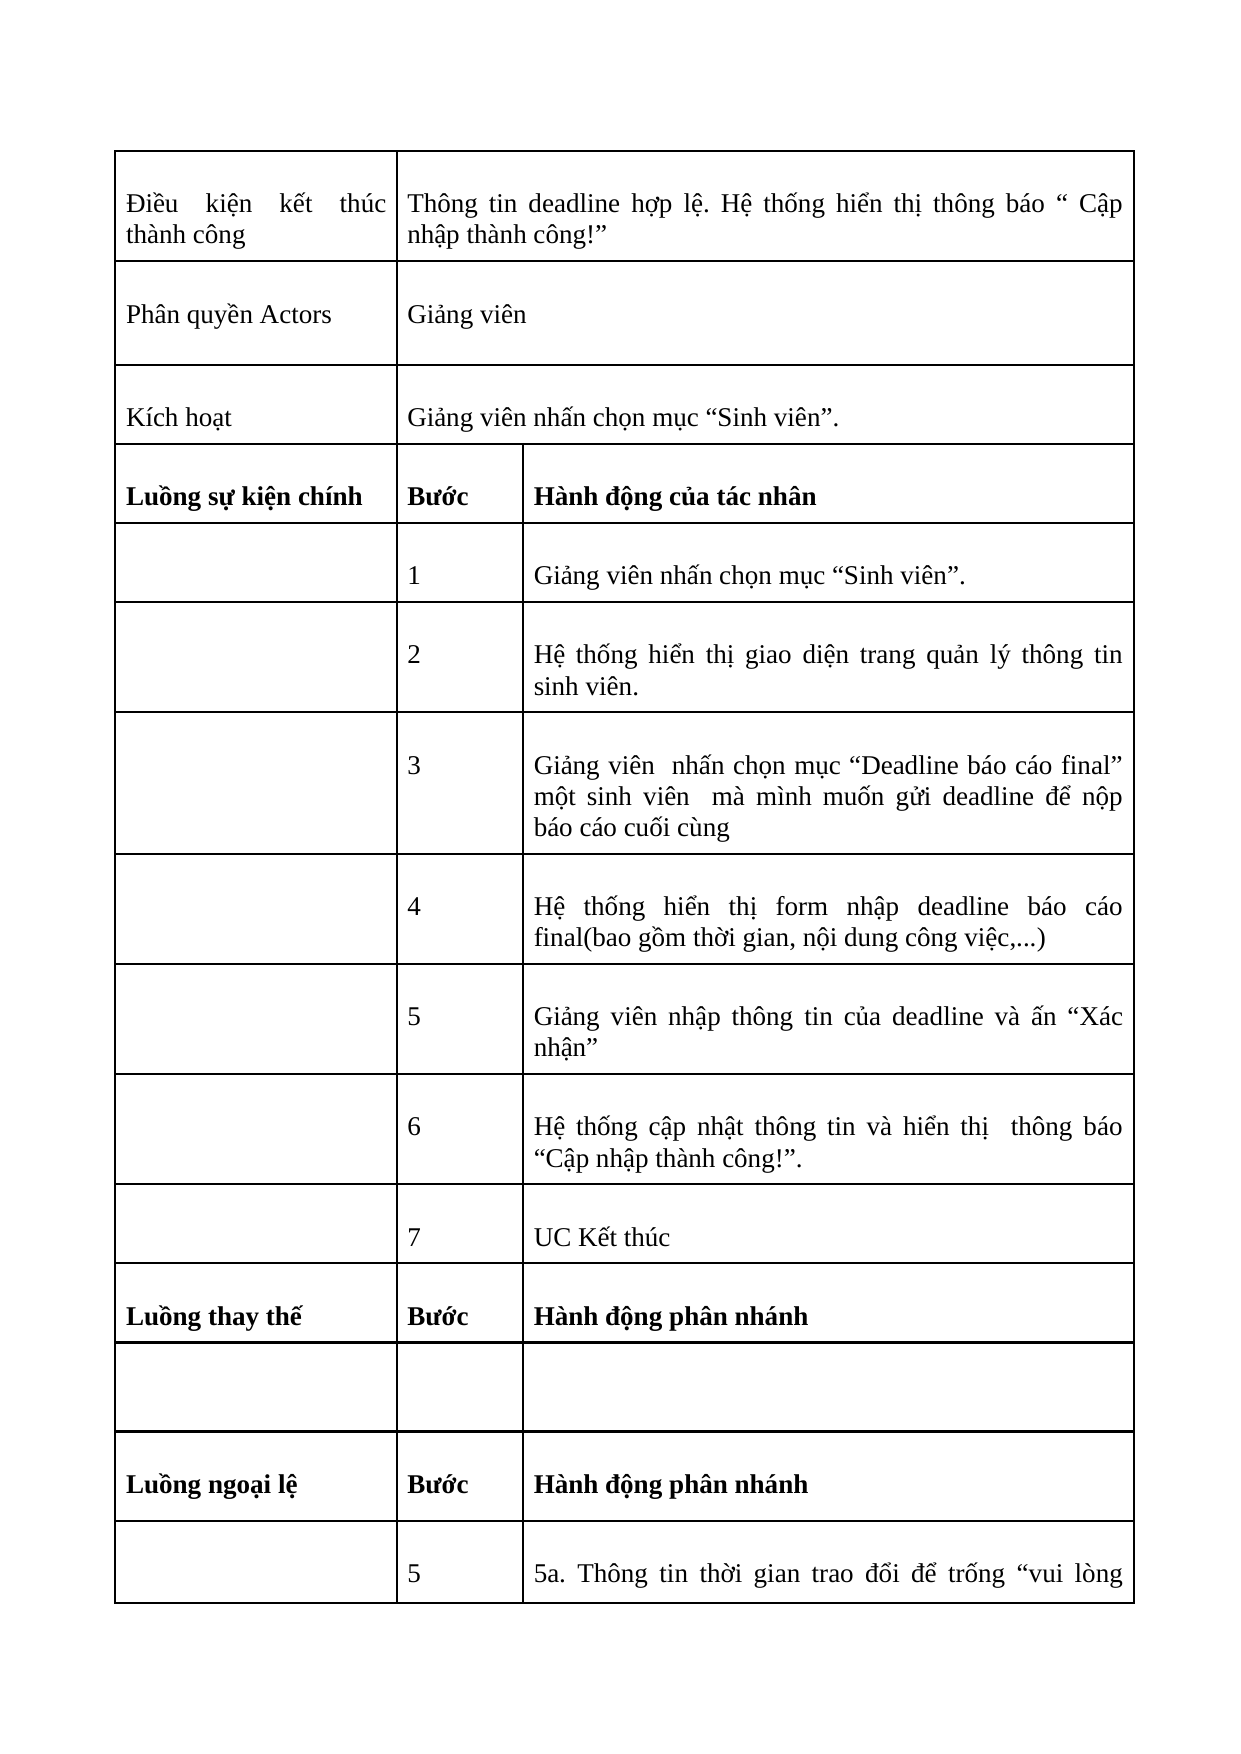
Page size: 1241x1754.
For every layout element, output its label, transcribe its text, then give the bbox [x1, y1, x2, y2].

table_cell Điều kiện kết thúc thành công [116, 152, 396, 260]
table_cell Hệ thống hiển thị form nhập deadline báo cáo final(bao gồm thời gian, nội dung công việc,...) [524, 855, 1133, 963]
table_cell UC Kết thúc [524, 1185, 1133, 1262]
table_cell [116, 713, 396, 853]
table_cell [398, 1344, 522, 1430]
table_cell Giảng viên nhấn chọn mục “Deadline báo cáo final” một sinh viên mà mình muốn gửi deadline để nộp báo cáo cuối cùng [524, 713, 1133, 853]
table_cell [116, 1075, 396, 1183]
table_cell [116, 1185, 396, 1262]
table_cell Phân quyền Actors [116, 262, 396, 364]
table_cell Hành động phân nhánh [524, 1264, 1133, 1341]
table_cell Giảng viên nhấn chọn mục “Sinh viên”. [398, 366, 1133, 443]
table_cell 3 [398, 713, 522, 853]
table_cell Giảng viên nhấn chọn mục “Sinh viên”. [524, 524, 1133, 601]
table_cell 2 [398, 603, 522, 711]
table_cell 6 [398, 1075, 522, 1183]
table_cell 5 [398, 965, 522, 1073]
table_cell [116, 855, 396, 963]
table_cell Hệ thống hiển thị giao diện trang quản lý thông tin sinh viên. [524, 603, 1133, 711]
table_cell 1 [398, 524, 522, 601]
table_cell Hệ thống cập nhật thông tin và hiển thị thông báo “Cập nhập thành công!”. [524, 1075, 1133, 1183]
table_cell [524, 1344, 1133, 1430]
table_cell [116, 524, 396, 601]
table_cell Luồng ngoại lệ [116, 1433, 396, 1519]
table_cell Luồng thay thế [116, 1264, 396, 1341]
table_cell Giảng viên nhập thông tin của deadline và ấn “Xác nhận” [524, 965, 1133, 1073]
table_cell 4 [398, 855, 522, 963]
table_cell [116, 1522, 396, 1602]
table_cell Bước [398, 1433, 522, 1519]
table_cell Kích hoạt [116, 366, 396, 443]
table_cell Hành động của tác nhân [524, 445, 1133, 522]
table_cell Thông tin deadline hợp lệ. Hệ thống hiển thị thông báo “ Cập nhập thành công!” [398, 152, 1133, 260]
table_cell Bước [398, 1264, 522, 1341]
table_cell 7 [398, 1185, 522, 1262]
table_cell [116, 965, 396, 1073]
table_cell [116, 603, 396, 711]
table_cell Hành động phân nhánh [524, 1433, 1133, 1519]
table_cell 5 [398, 1522, 522, 1602]
table_cell [116, 1344, 396, 1430]
table_cell Bước [398, 445, 522, 522]
table_cell Luồng sự kiện chính [116, 445, 396, 522]
table_cell Giảng viên [398, 262, 1133, 364]
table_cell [524, 1522, 1133, 1602]
